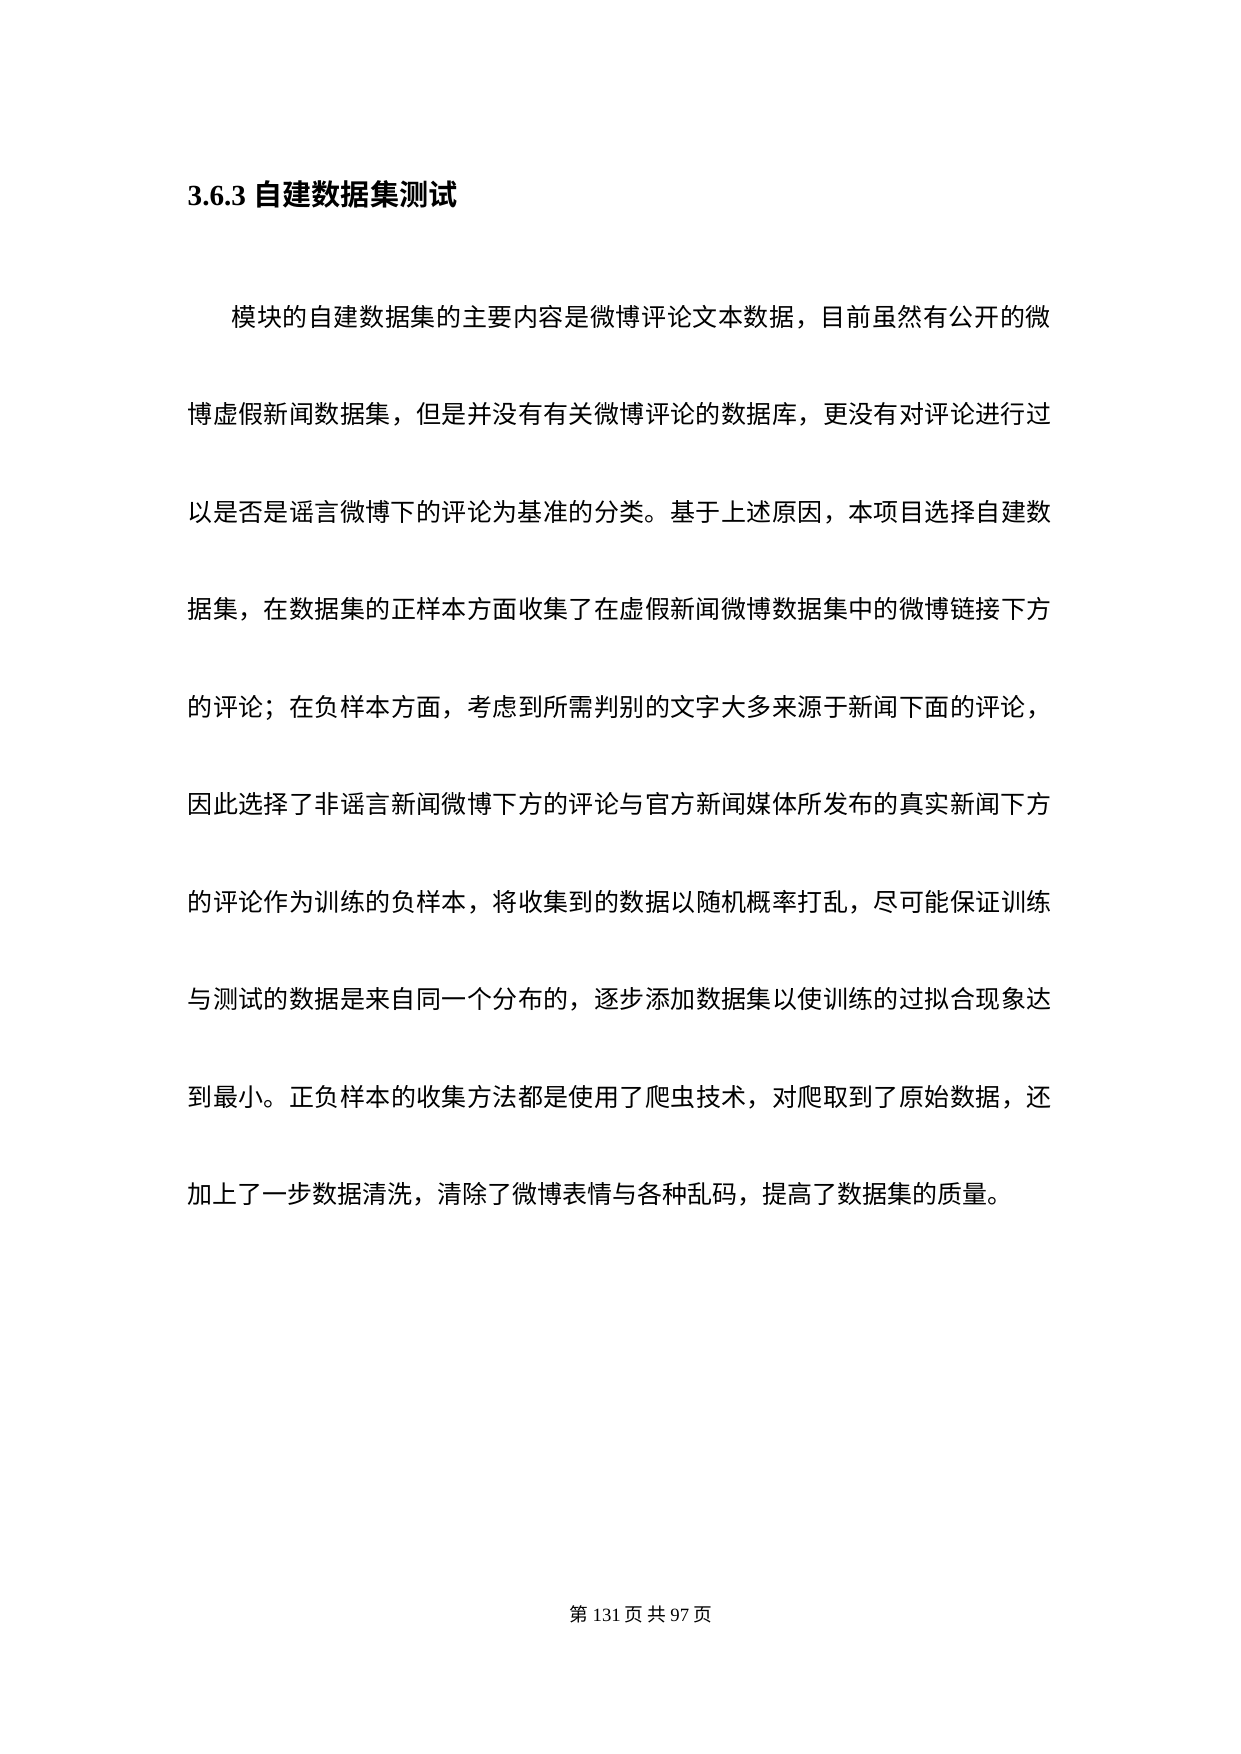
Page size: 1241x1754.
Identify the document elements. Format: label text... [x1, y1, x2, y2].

subtitle 3.6.3 自建数据集测试 [187, 160, 1053, 225]
text 模块的自建数据集的主要内容是微博评论文本数据，目前虽然有公开的微博虚假新闻数据集，但是并没有有关微博评论的数据库，更没有对评论进行过以是否是谣言微博下的评论为基准的分类。基于上述原因，本项目选择自建数据集，在数据集的正样本方面收集了在虚假新闻微博数据集中的微博链接下方的评论；在负样本方面，考虑到所需判别的文字大多来源于新闻下面的评论，因此选择了非谣言新闻微博下方的评论与官方新闻媒体所发布的真实新闻下方的评论作为训练的负样本，将收集到的数据以随机概率打乱，尽可能保证训练与测试的数据是来自同一个分布的，逐步添加数据集以使训练的过拟合现象达到最小。正负样本的收集方法都是使用了爬虫技术，对爬取到了原始数据，还加上了一步数据清洗，清除了微博表情与各种乱码，提高了数据集的质量。 [187, 283, 1053, 1225]
